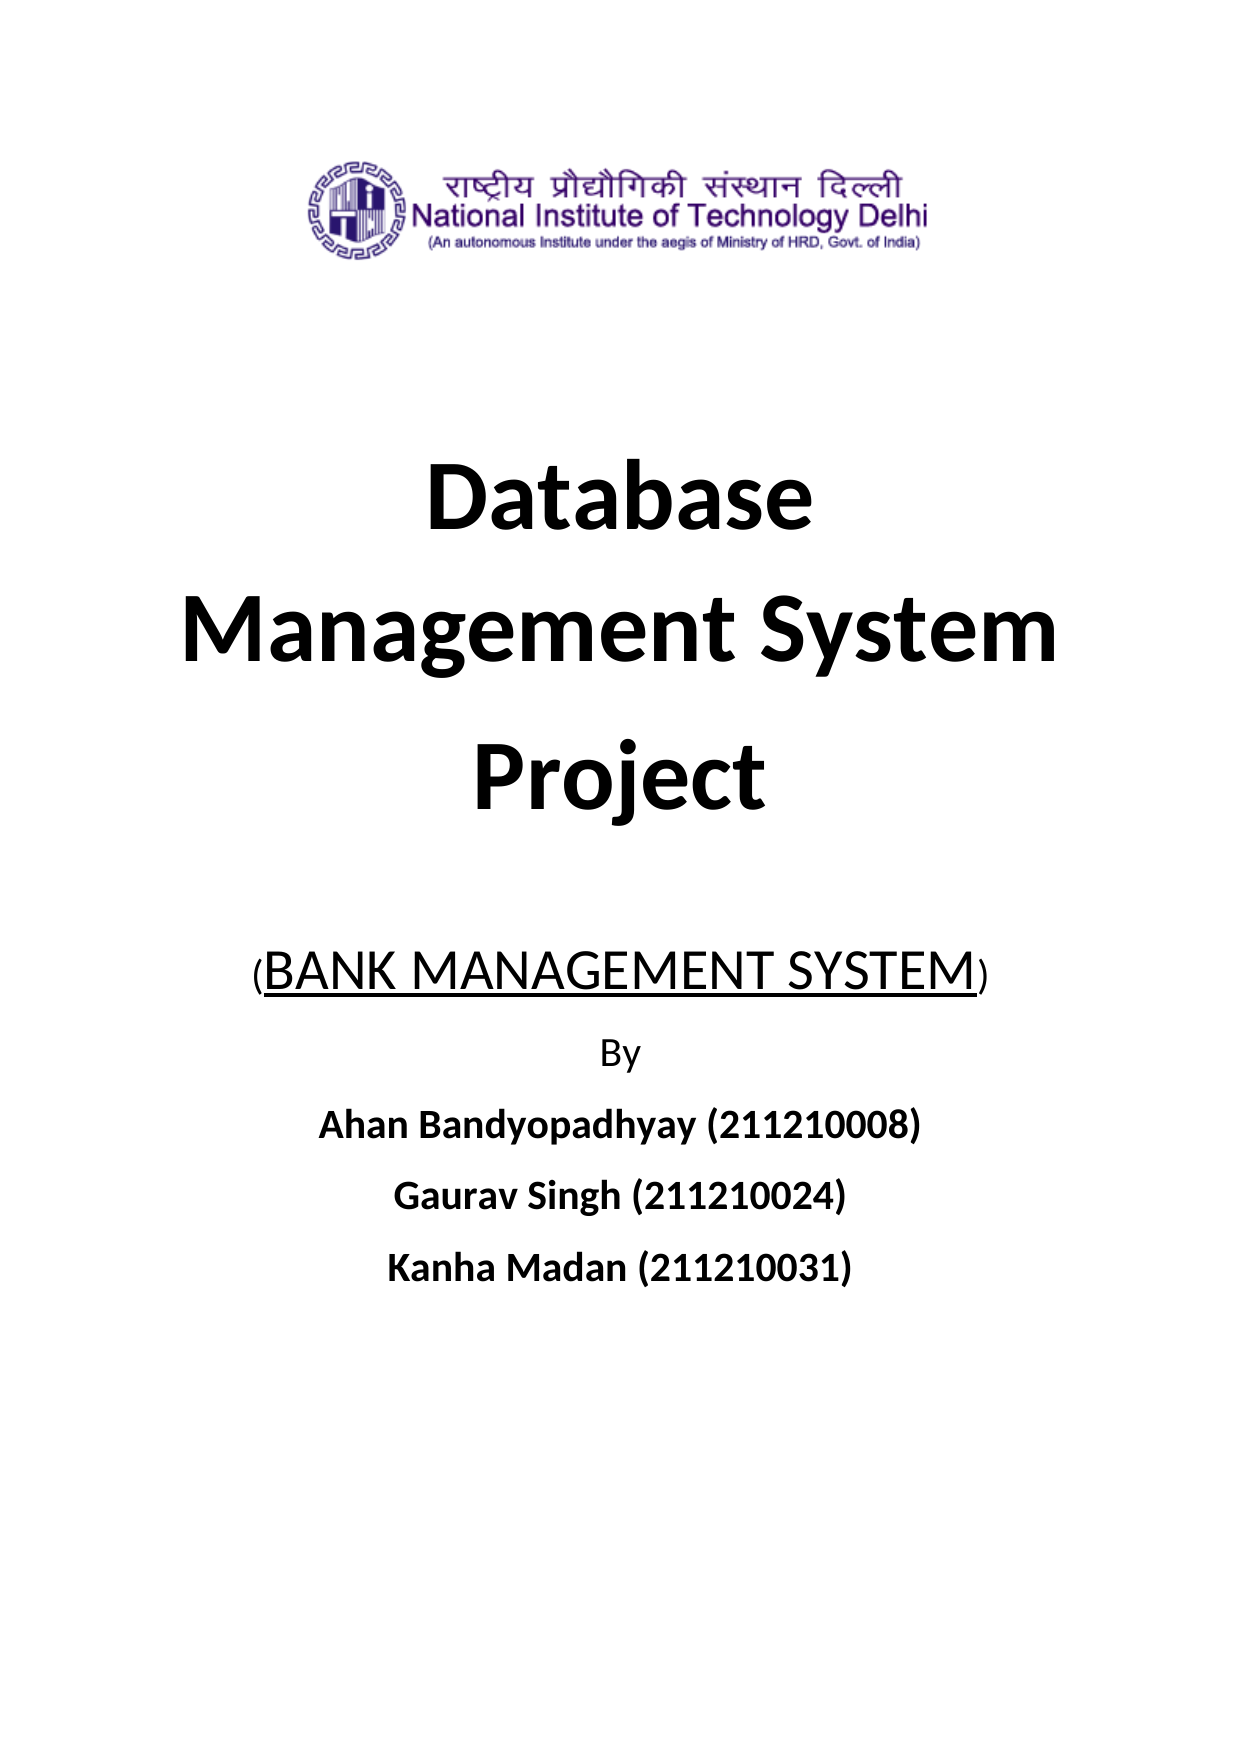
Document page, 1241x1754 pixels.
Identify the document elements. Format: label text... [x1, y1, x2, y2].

text Project [150, 713, 1090, 835]
text Database Management System [150, 432, 1090, 686]
text Kanha Madan (211210031) [150, 1241, 1090, 1292]
text Gaurav Singh (211210024) [150, 1169, 1090, 1220]
text Ahan Bandyopadhyay (211210008) [150, 1098, 1090, 1148]
text By [150, 1026, 1090, 1077]
picture [294, 150, 946, 273]
text (BANK MANAGEMENT SYSTEM) [150, 933, 1090, 1004]
